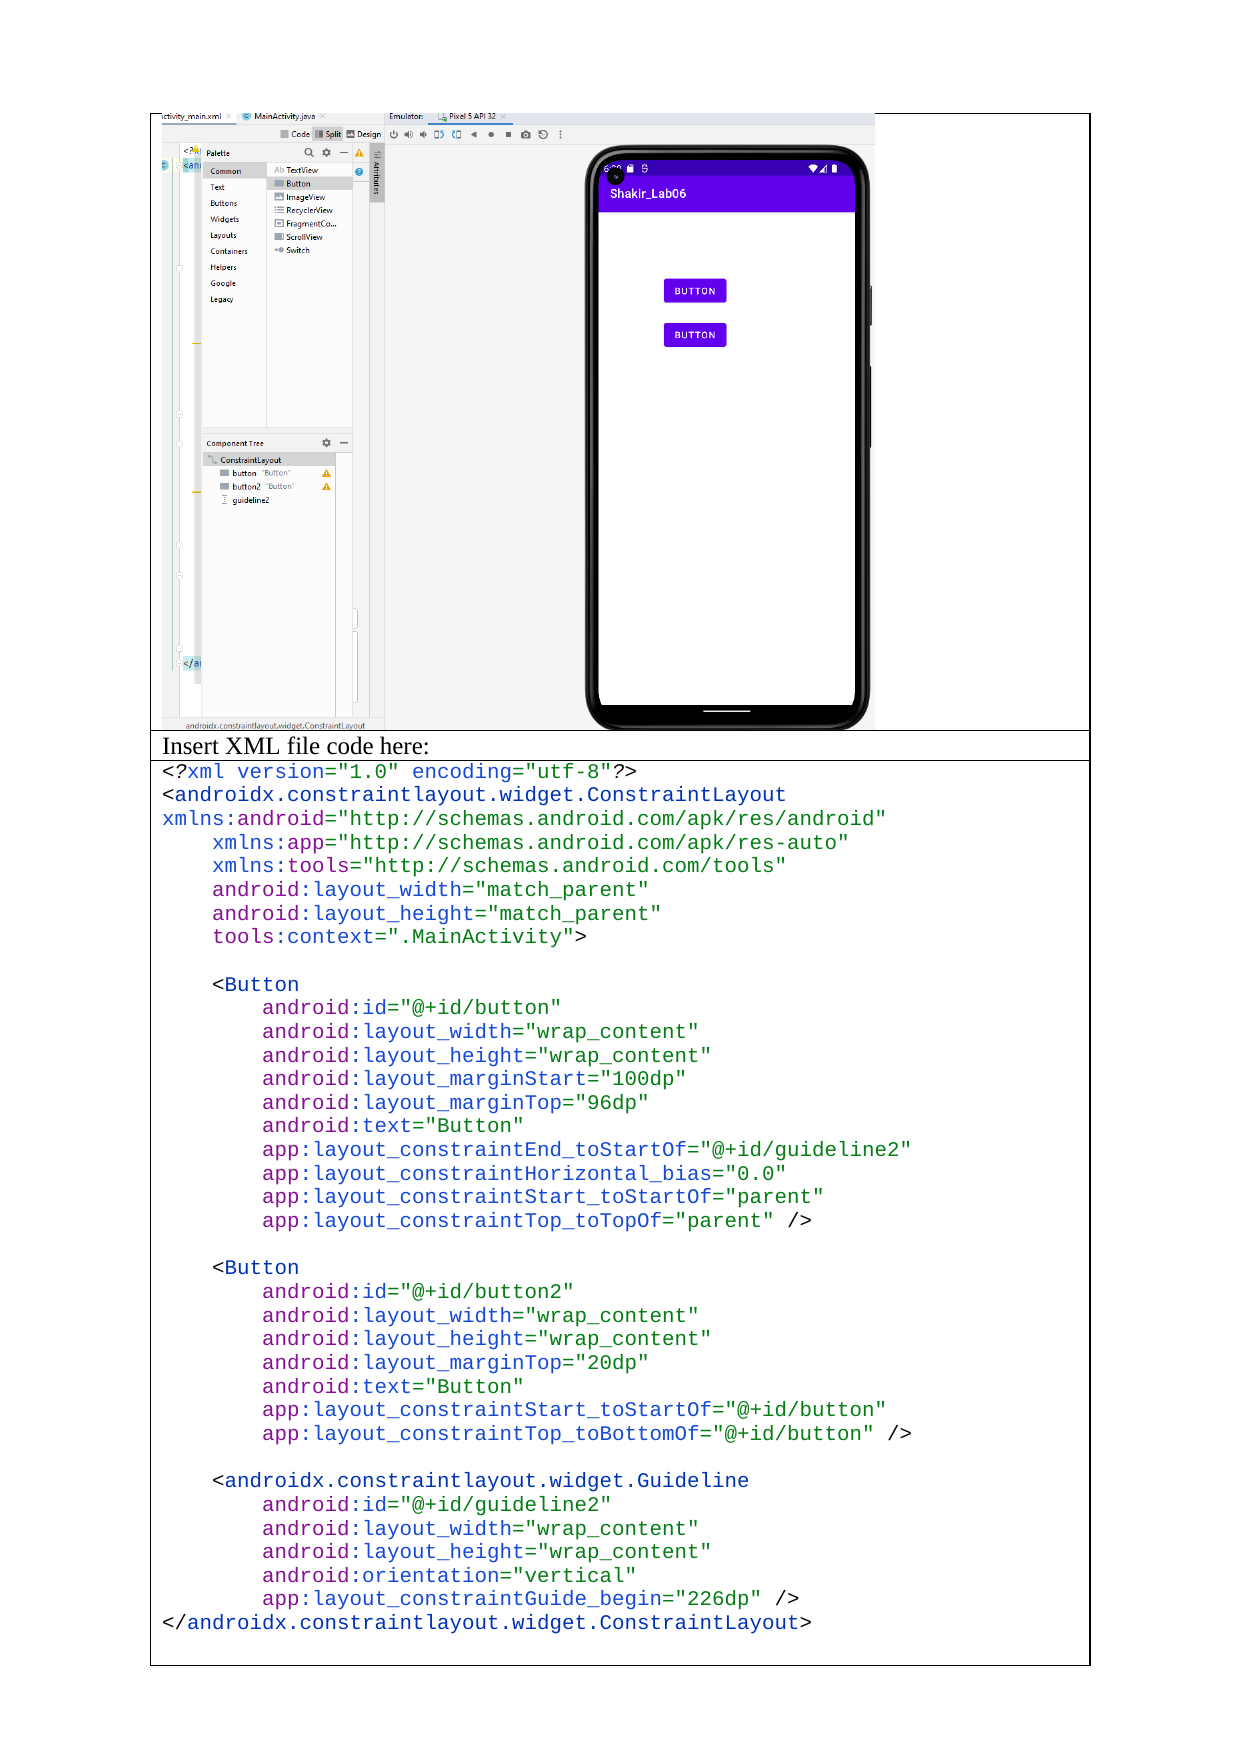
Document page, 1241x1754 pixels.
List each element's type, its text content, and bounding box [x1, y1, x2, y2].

table_cell [876, 114, 1089, 730]
table_cell [151, 114, 161, 730]
table_cell Insert XML file code here: [151, 731, 1089, 760]
table_cell <?xml version="1.0" encoding="utf-8"?> <androidx.constraintlayout.widget.ConstraintLayout xmlns:android="http://schemas.android.com/apk/res/android" xmlns:app="http://schemas.android.com/apk/res-auto" xmlns:tools="http://schemas.android.com/tools" android:layout_width="match_parent" android:layout_height="match_parent" tools:context=".MainActivity"> <Button android:id="@+id/button" android:layout_width="wrap_content" android:layout_height="wrap_content" android:layout_marginStart="100dp" android:layout_marginTop="96dp" android:text="Button" app:layout_constraintEnd_toStartOf="@+id/guideline2" app:layout_constraintHorizontal_bias="0.0" app:layout_constraintStart_toStartOf="parent" app:layout_constraintTop_toTopOf="parent" /> <Button android:id="@+id/button2" android:layout_width="wrap_content" android:layout_height="wrap_content" android:layout_marginTop="20dp" android:text="Button" app:layout_constraintStart_toStartOf="@+id/button" app:layout_constraintTop_toBottomOf="@+id/button" /> <androidx.constraintlayout.widget.Guideline android:id="@+id/guideline2" android:layout_width="wrap_content" android:layout_height="wrap_content" android:orientation="vertical" app:layout_constraintGuide_begin="226dp" /> </androidx.constraintlayout.widget.ConstraintLayout> [151, 761, 1089, 1664]
